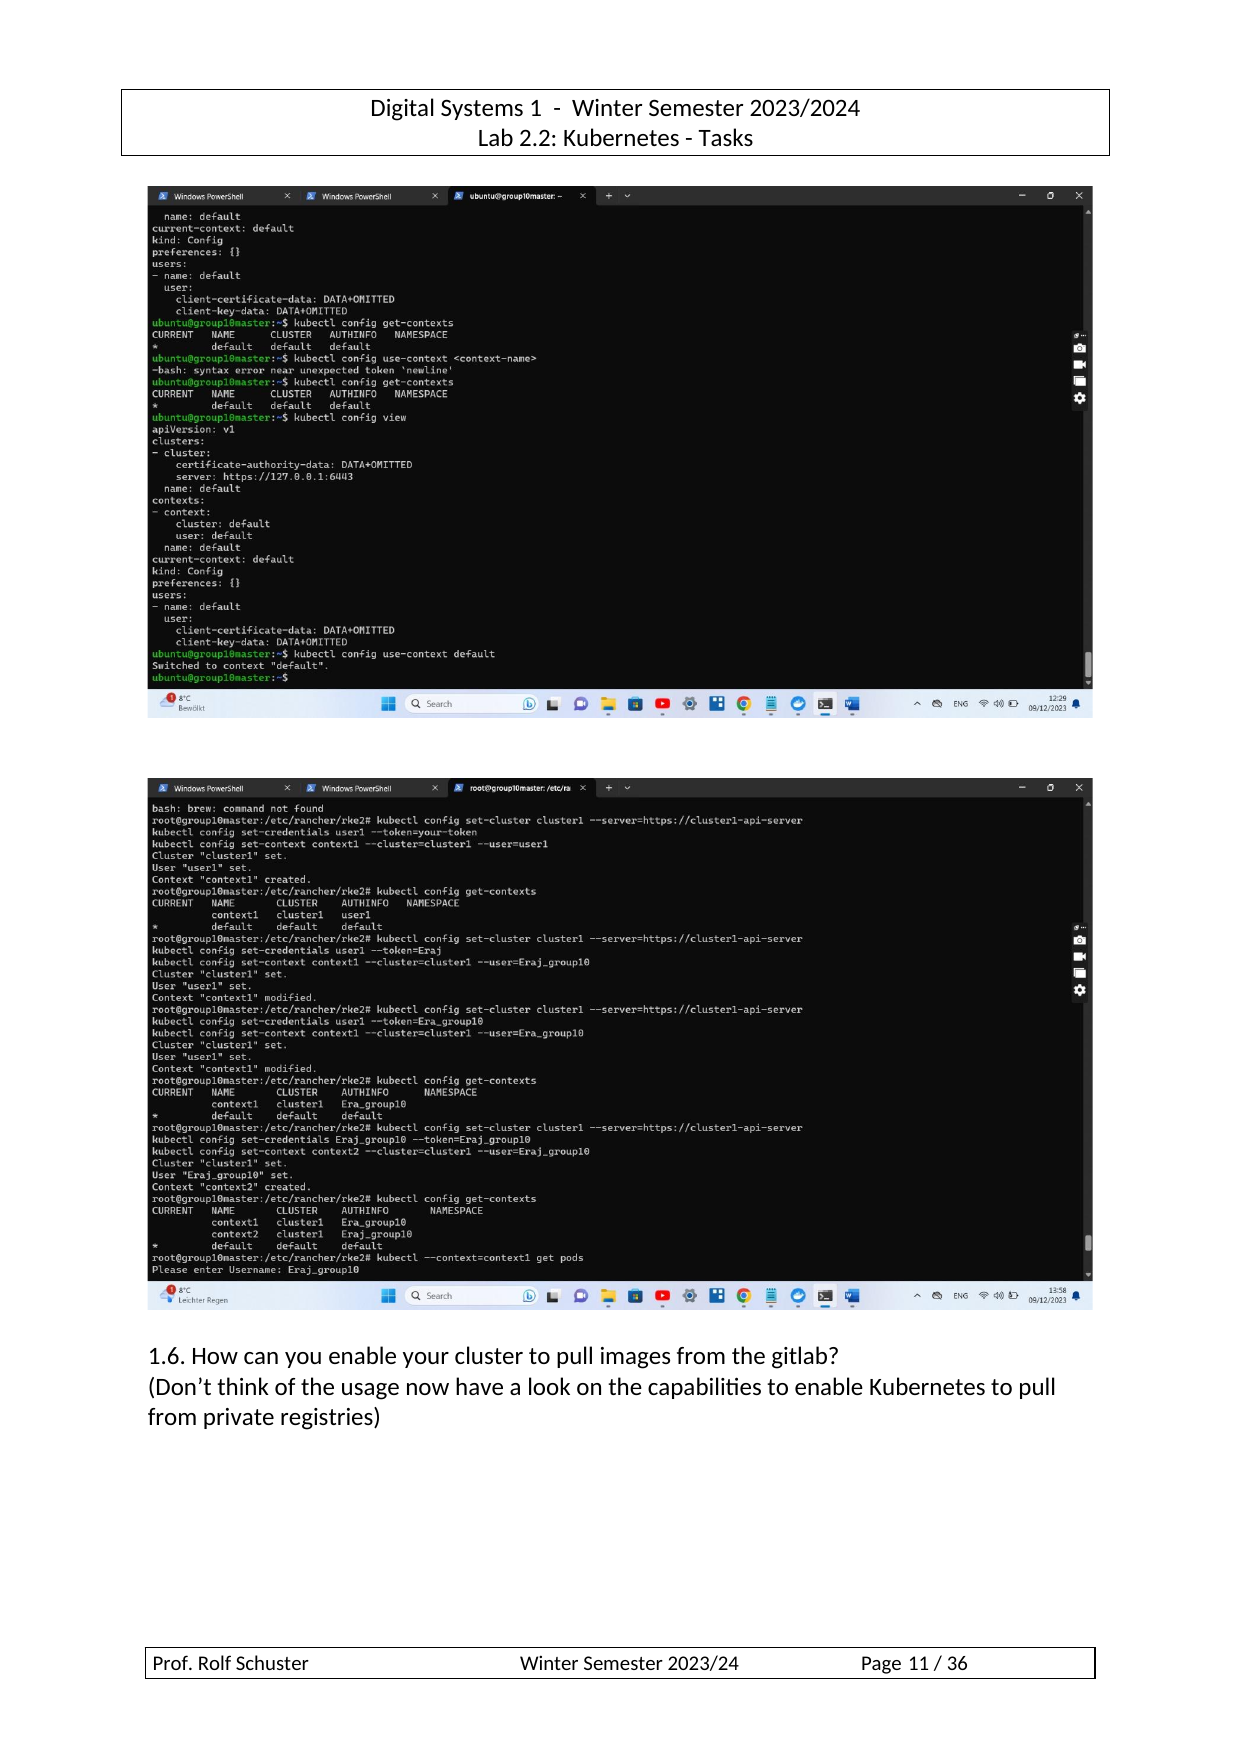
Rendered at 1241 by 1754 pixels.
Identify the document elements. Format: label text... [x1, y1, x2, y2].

picture [147, 186, 1093, 718]
text 1.6. How can you enable your cluster to pull images from the gitlab? (Don’t think of the usage now have a look on the capabilities to enable Kubernetes to pull from private registries) [148, 1341, 1092, 1432]
picture [147, 778, 1093, 1310]
